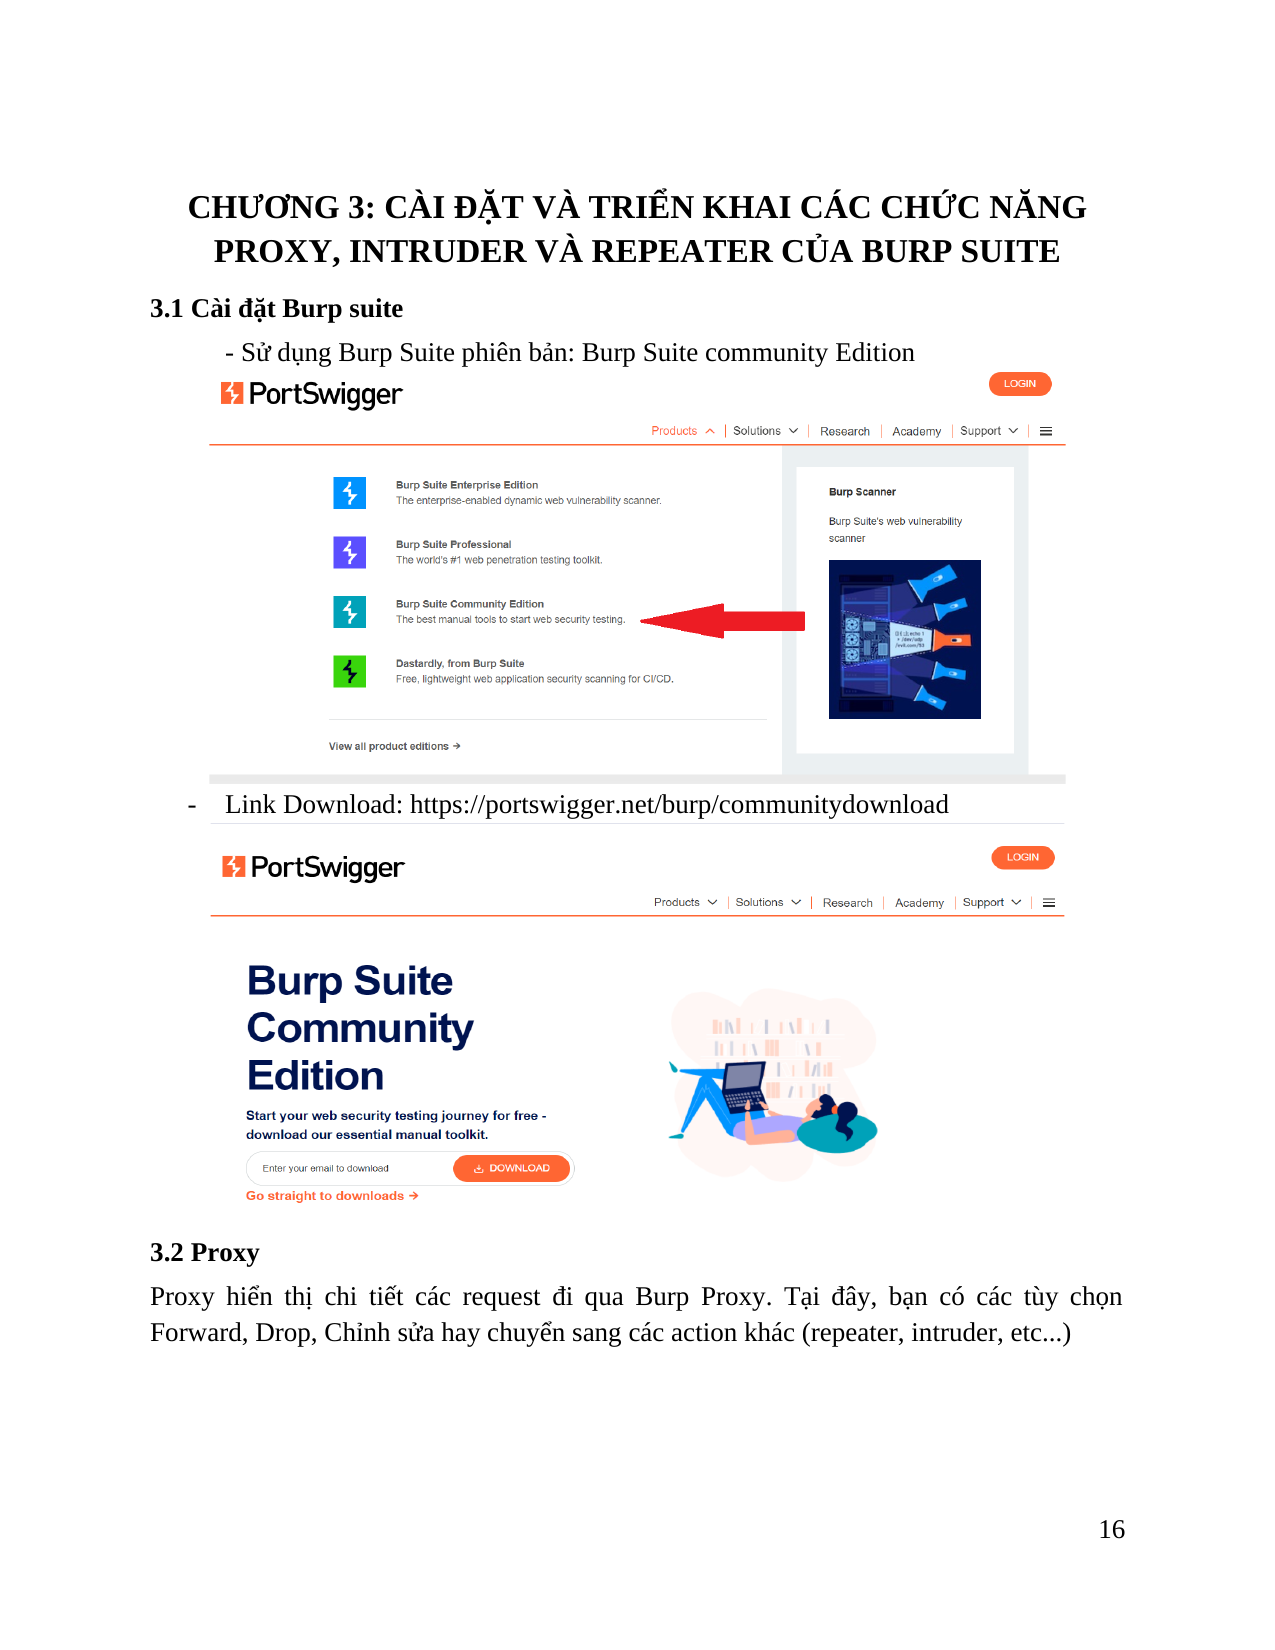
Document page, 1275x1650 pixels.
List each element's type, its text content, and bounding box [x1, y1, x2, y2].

subtitle 3.2 Proxy [150, 1236, 1125, 1267]
text Proxy hiển thị chi tiết các request đi qua Burp Proxy. Tại đây, bạn có các tùy chọn Forward, Drop, Chỉnh sửa hay chuyển sang các action khác (repeater, intruder, etc...) [150, 1311, 1125, 1347]
picture [210, 823, 1065, 1215]
list Link Download: https://portswigger.net/burp/communitydownload [187, 788, 1125, 819]
subtitle CHƯƠNG 3: CÀI ĐẶT VÀ TRIỂN KHAI CÁC CHỨC NĂNG PROXY, INTRUDER VÀ REPEATER CỦA BURP SUITE [150, 187, 1125, 270]
subtitle 3.1 Cài đặt Burp suite [150, 292, 1125, 323]
text - Sử dụng Burp Suite phiên bản: Burp Suite community Edition [225, 336, 1125, 367]
picture [209, 372, 1066, 784]
